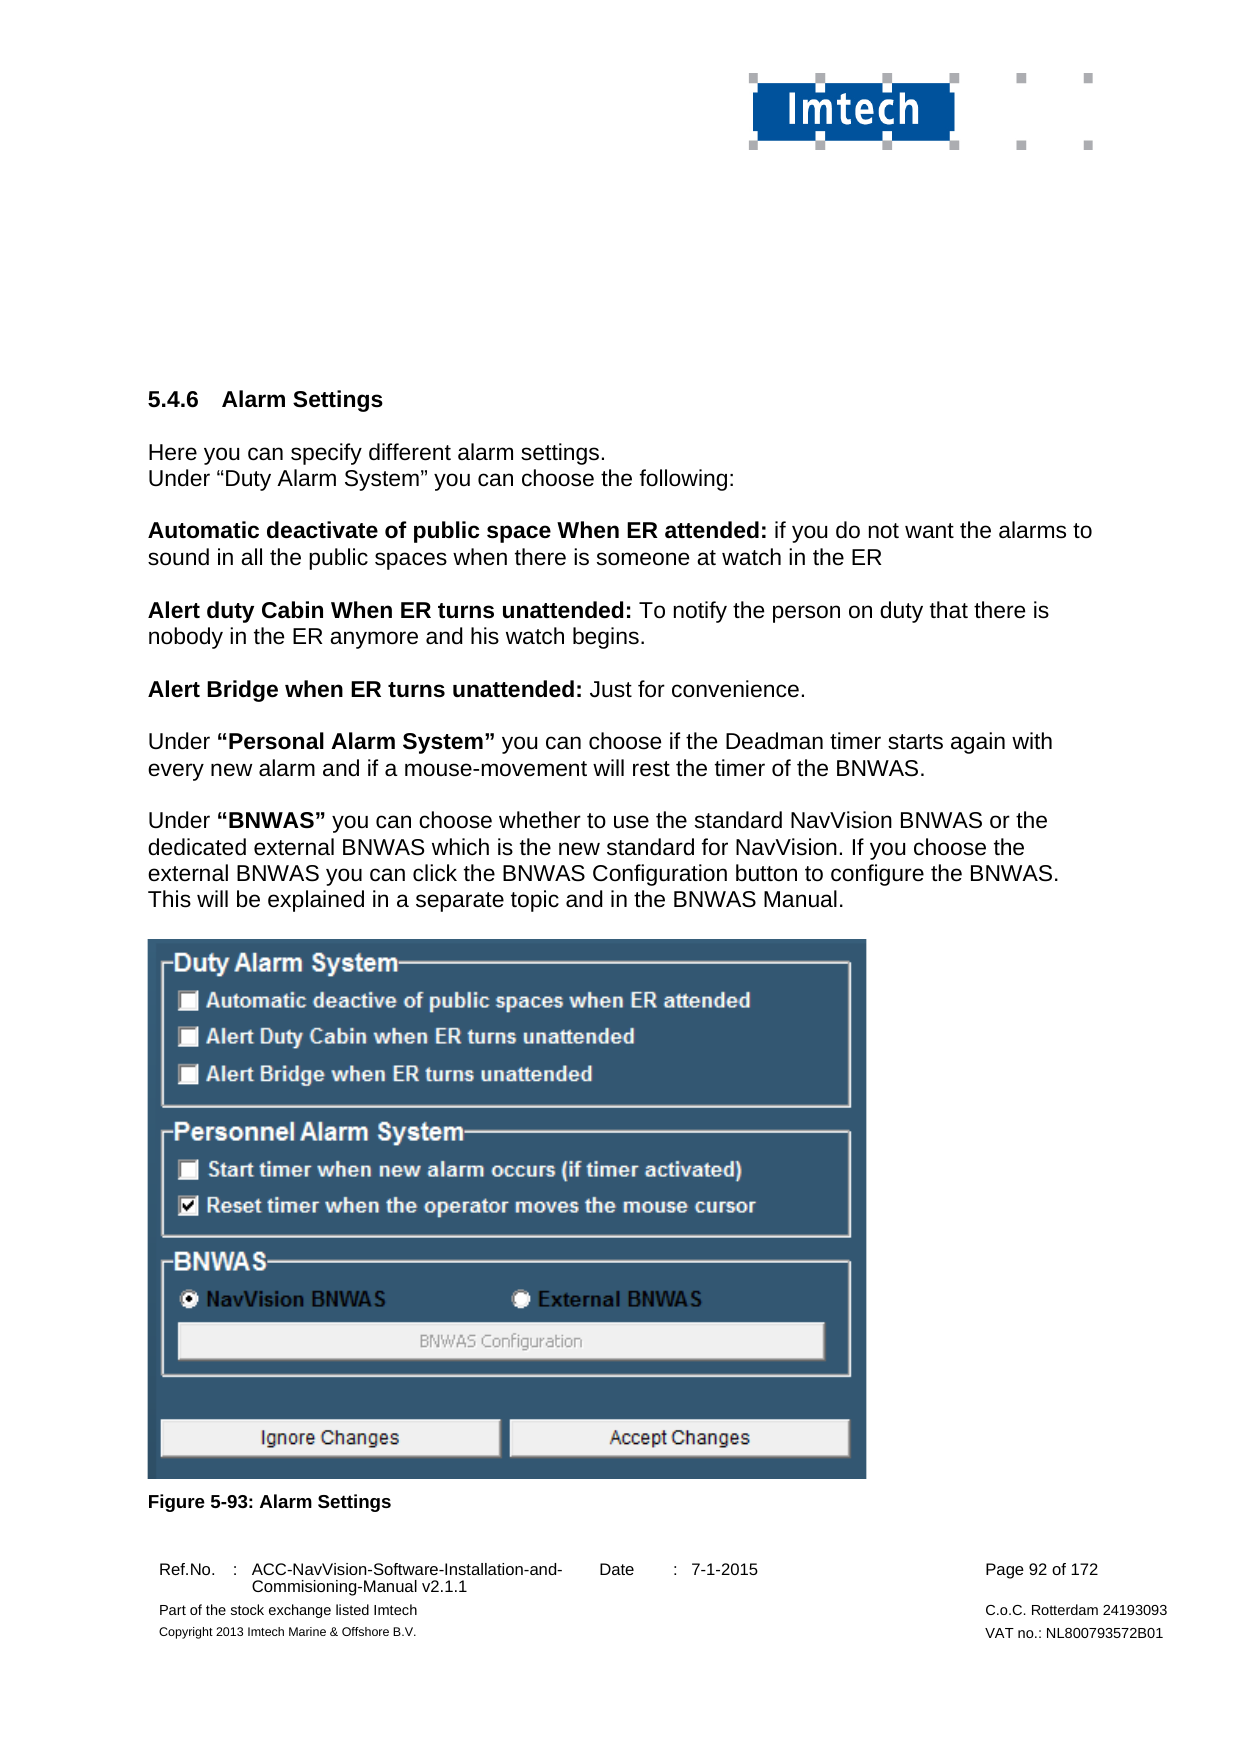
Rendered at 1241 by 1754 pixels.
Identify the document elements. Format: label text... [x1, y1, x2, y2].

text Under “Personal Alarm System” you can choose if the Deadman timer starts again with every new alarm and if a mouse-movement will rest the timer of the BNWAS. [148, 728, 1093, 781]
text Alert Bridge when ER turns unattended: Just for convenience. [148, 676, 1093, 702]
subtitle Alarm Settings [148, 386, 1093, 412]
text Alert duty Cabin When ER turns unattended: To notify the person on duty that there is nobody in the ER anymore and his watch begins. [148, 597, 1093, 649]
text Under “BNWAS” you can choose whether to use the standard NavVision BNWAS or the dedicated external BNWAS which is the new standard for NavVision. If you choose the external BNWAS you can click the BNWAS Configuration button to configure the BNWAS. This will be explained in a separate topic and in the BNWAS Manual. [148, 807, 1093, 913]
picture [748, 73, 1093, 150]
text Here you can specify different alarm settings. [148, 438, 1093, 465]
picture [147, 939, 867, 1479]
text Automatic deactivate of public space When ER attended: if you do not want the alarms to sound in all the public spaces when there is someone at watch in the ER [148, 517, 1093, 570]
text Under “Duty Alarm System” you can choose the following: [148, 465, 1093, 491]
